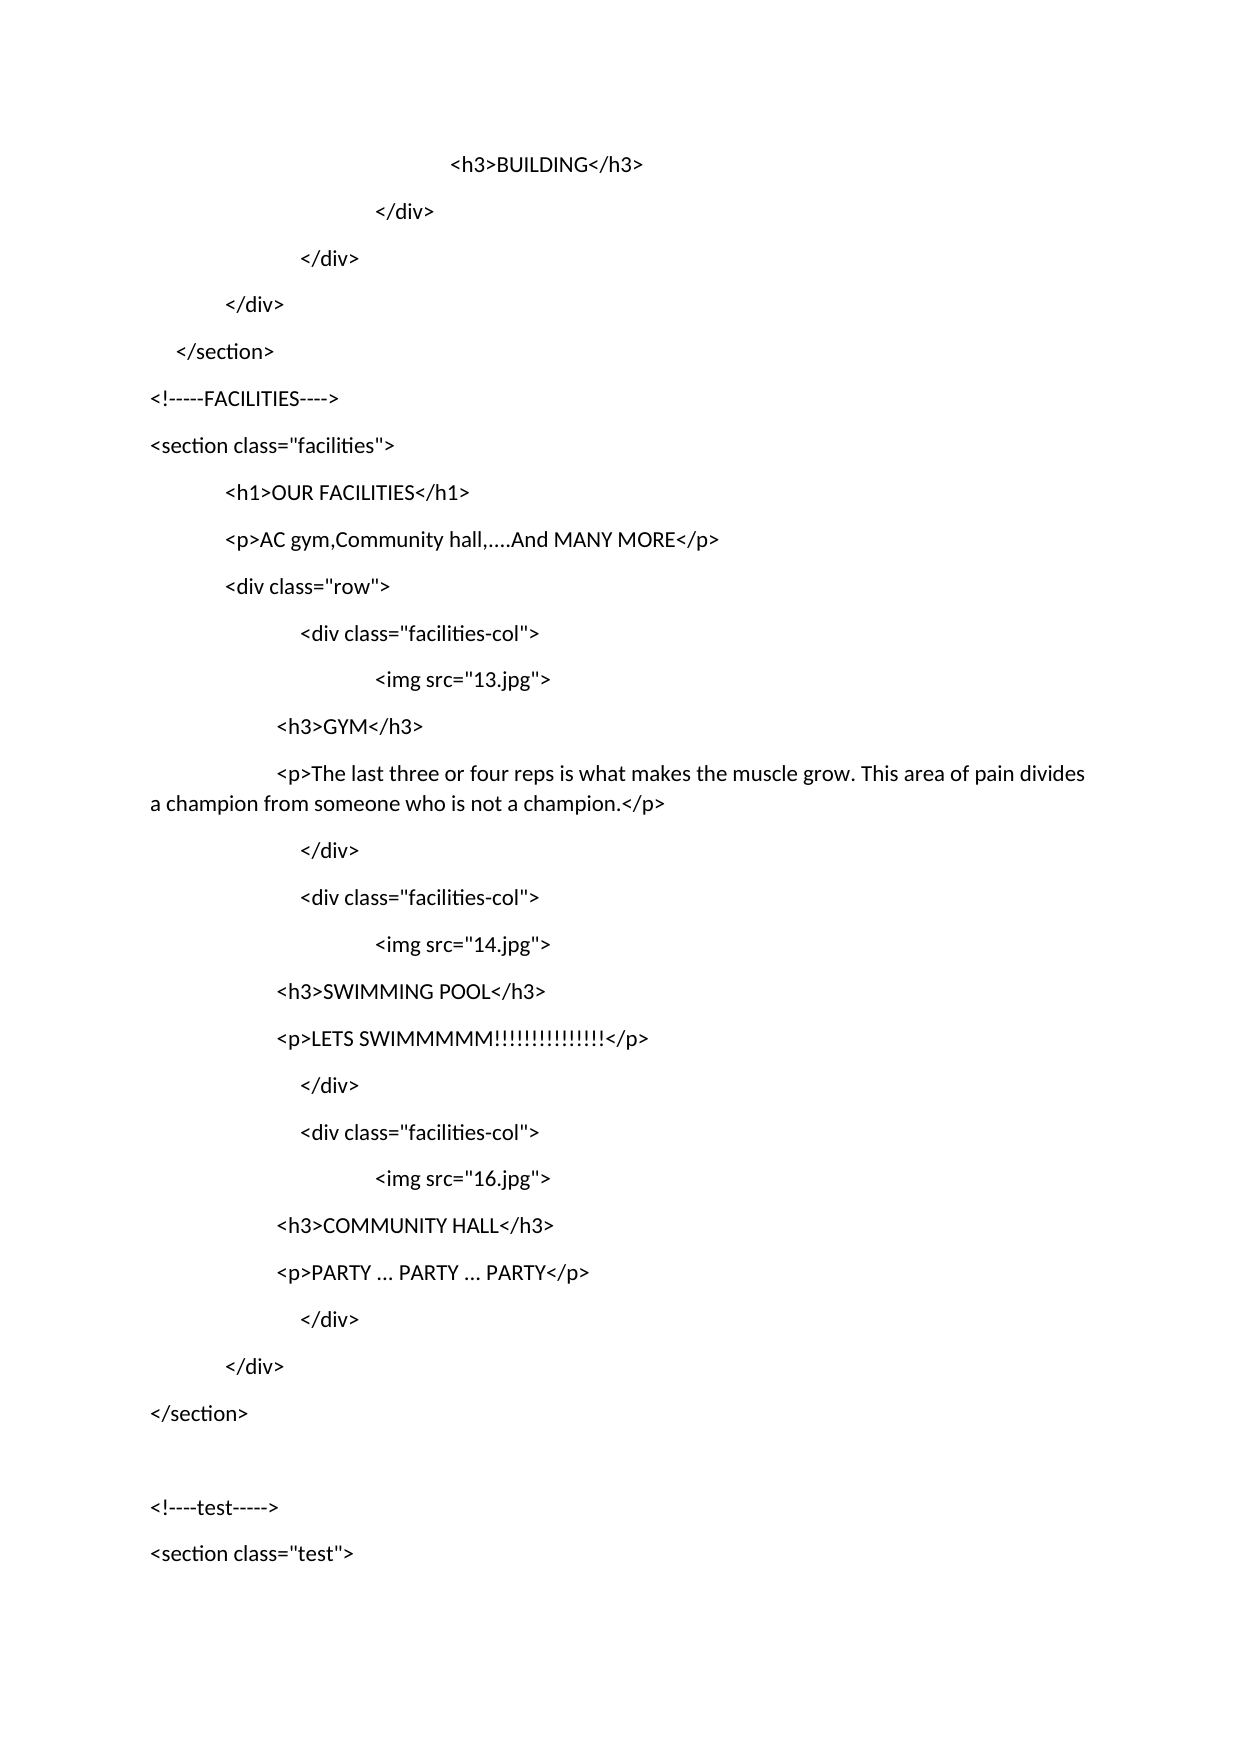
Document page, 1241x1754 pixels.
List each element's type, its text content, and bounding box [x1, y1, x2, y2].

text <img src="14.jpg"> [150, 930, 1090, 958]
text <h3>COMMUNITY HALL</h3> [150, 1211, 1090, 1239]
text <p>AC gym,Community hall,....And MANY MORE</p> [150, 525, 1090, 553]
text <h1>OUR FACILITIES</h1> [150, 478, 1090, 506]
text <p>PARTY ... PARTY ... PARTY</p> [150, 1258, 1090, 1286]
text </div> [150, 197, 1090, 225]
text </div> [150, 836, 1090, 864]
text <section class="facilities"> [150, 431, 1090, 459]
text <!----test-----> [150, 1493, 1090, 1521]
text </section> [150, 337, 1090, 366]
text <div class="facilities-col"> [150, 883, 1090, 911]
text </div> [150, 1352, 1090, 1380]
text <p>LETS SWIMMMMM!!!!!!!!!!!!!!!</p> [150, 1024, 1090, 1052]
text <img src="13.jpg"> [150, 666, 1090, 694]
text </section> [150, 1399, 1090, 1427]
text <h3>GYM</h3> [150, 712, 1090, 741]
text <!-----FACILITIES----> [150, 384, 1090, 412]
text </div> [150, 244, 1090, 272]
text <div class="facilities-col"> [150, 619, 1090, 647]
text </div> [150, 1305, 1090, 1333]
text </div> [150, 1071, 1090, 1099]
text <section class="test"> [150, 1539, 1090, 1568]
text <img src="16.jpg"> [150, 1164, 1090, 1193]
text <h3>SWIMMING POOL</h3> [150, 977, 1090, 1005]
text <div class="facilities-col"> [150, 1118, 1090, 1146]
text <p>The last three or four reps is what makes the muscle grow. This area of pain divides a champion from someone who is not a champion.</p> [150, 759, 1090, 818]
text <h3>BUILDING</h3> [150, 150, 1090, 178]
text <div class="row"> [150, 572, 1090, 600]
text </div> [150, 291, 1090, 319]
